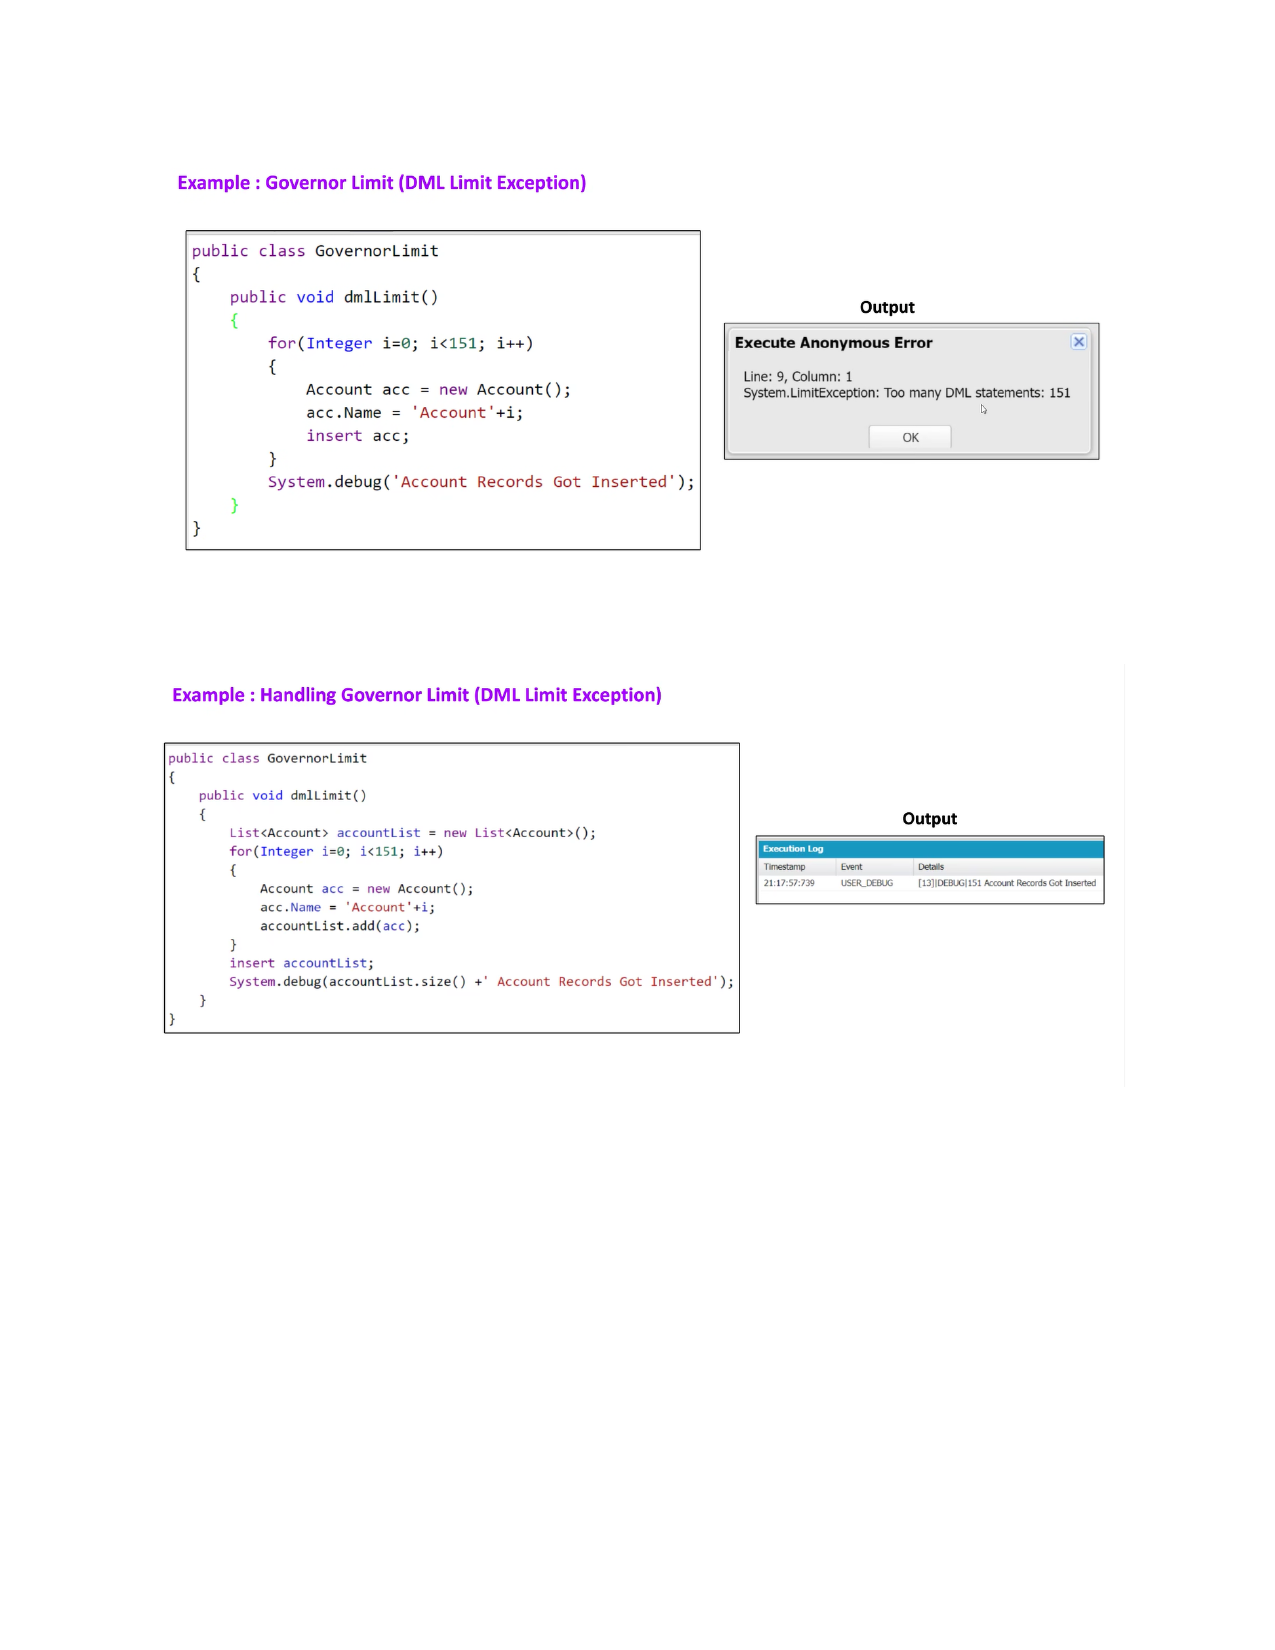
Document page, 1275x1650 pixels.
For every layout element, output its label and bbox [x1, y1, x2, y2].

picture [150, 150, 1125, 587]
picture [150, 664, 1125, 1087]
